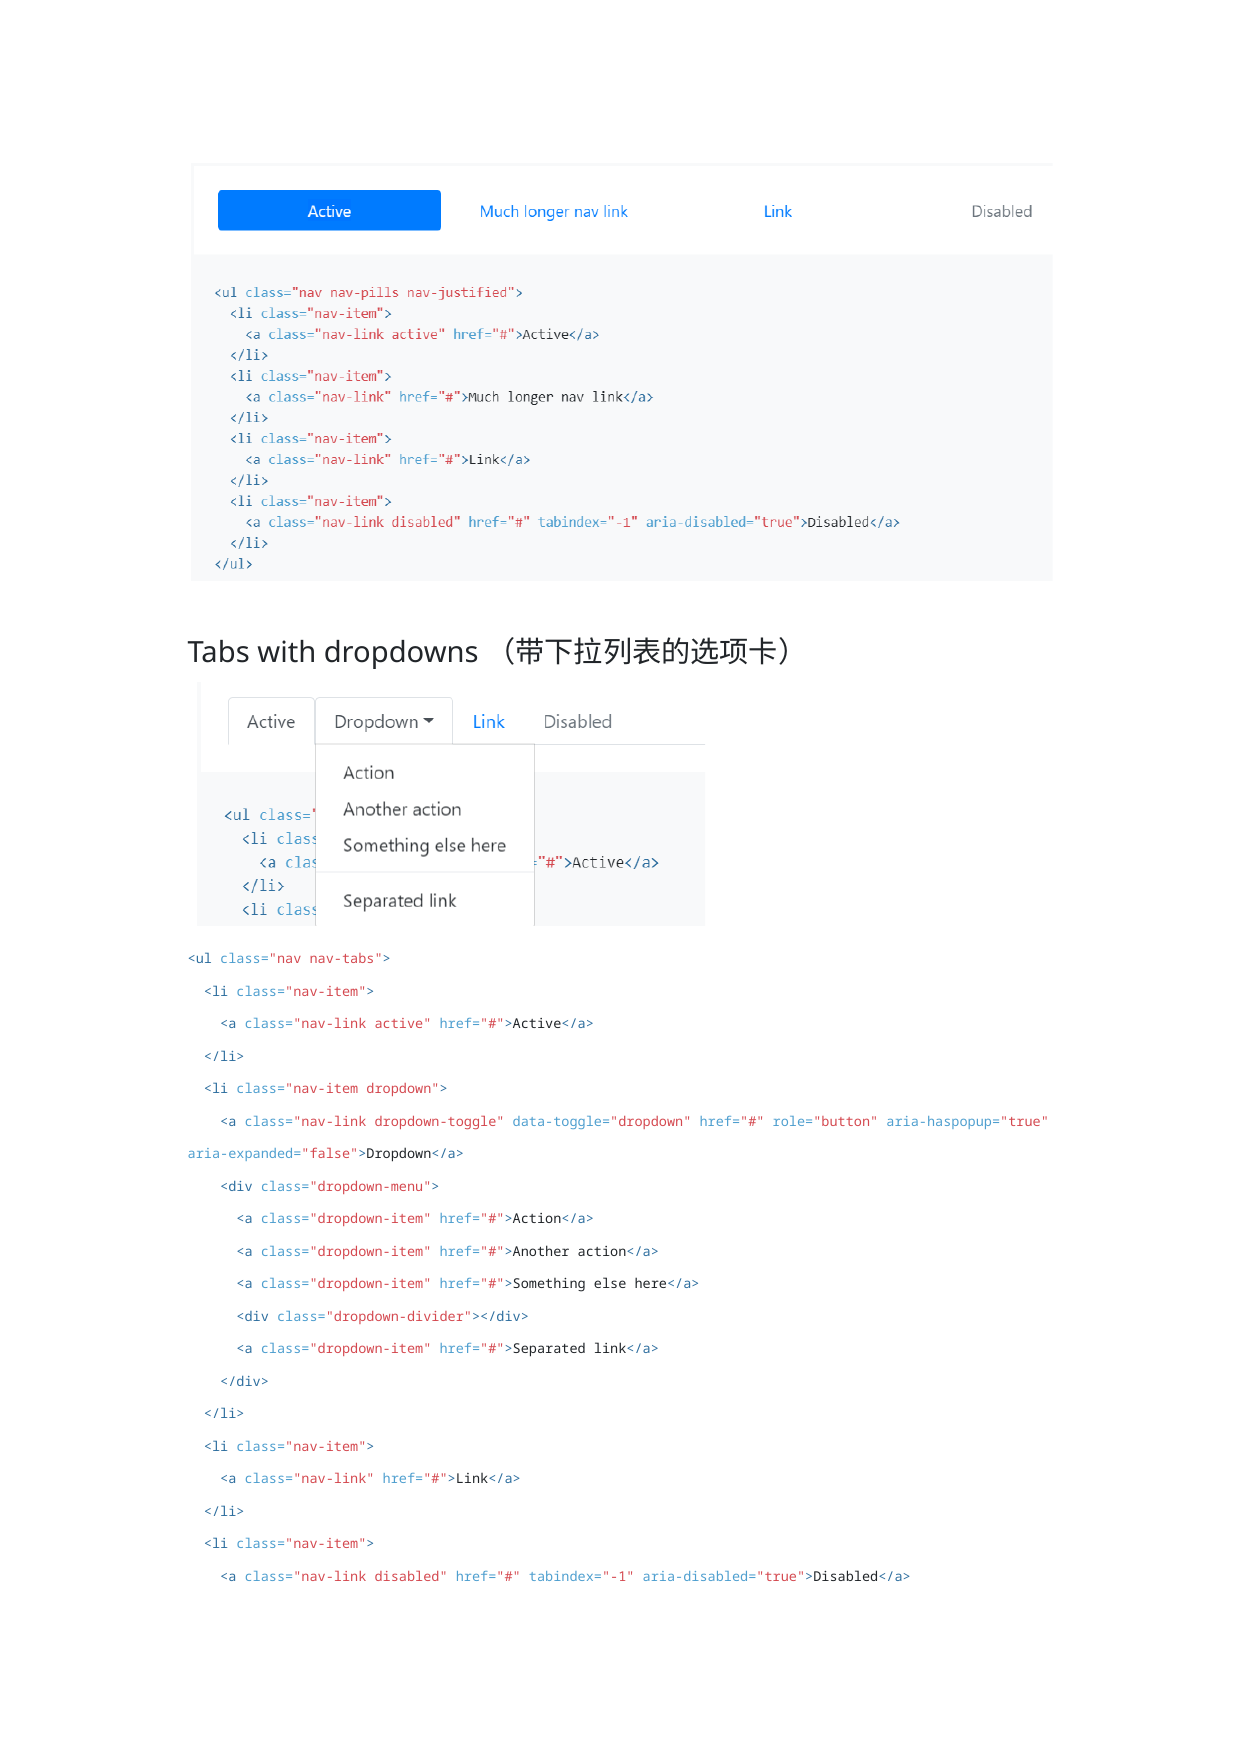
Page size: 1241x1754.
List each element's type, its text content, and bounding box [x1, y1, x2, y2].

text <div class="dropdown-menu"> [187, 1169, 1053, 1202]
text <a class="nav-link disabled" href="#" tabindex="-1" aria-disabled="true">Disabled</a> [187, 1559, 1053, 1592]
text <a class="dropdown-item" href="#">Separated link</a> [187, 1332, 1053, 1364]
text <div class="dropdown-divider"></div> [187, 1299, 1053, 1332]
text </li> [187, 1494, 1053, 1527]
text <a class="dropdown-item" href="#">Action</a> [187, 1202, 1053, 1234]
text <a class="nav-link active" href="#">Active</a> [187, 1007, 1053, 1039]
text <li class="nav-item dropdown"> [187, 1072, 1053, 1104]
text </div> [187, 1364, 1053, 1397]
text <a class="nav-link dropdown-toggle" data-toggle="dropdown" href="#" role="button" aria-haspopup="true" aria-expanded="false">Dropdown</a> [187, 1104, 1053, 1169]
text <li class="nav-item"> [187, 974, 1053, 1007]
text <li class="nav-item"> [187, 1429, 1053, 1462]
text </li> [187, 1039, 1053, 1072]
text <a class="dropdown-item" href="#">Another action</a> [187, 1234, 1053, 1267]
text <a class="dropdown-item" href="#">Something else here</a> [187, 1267, 1053, 1299]
text <a class="nav-link" href="#">Link</a> [187, 1462, 1053, 1494]
text <li class="nav-item"> [187, 1527, 1053, 1559]
text </li> [187, 1397, 1053, 1429]
text Tabs with dropdowns （带下拉列表的选项卡） [187, 617, 1053, 682]
text <ul class="nav nav-tabs"> [187, 942, 1053, 974]
